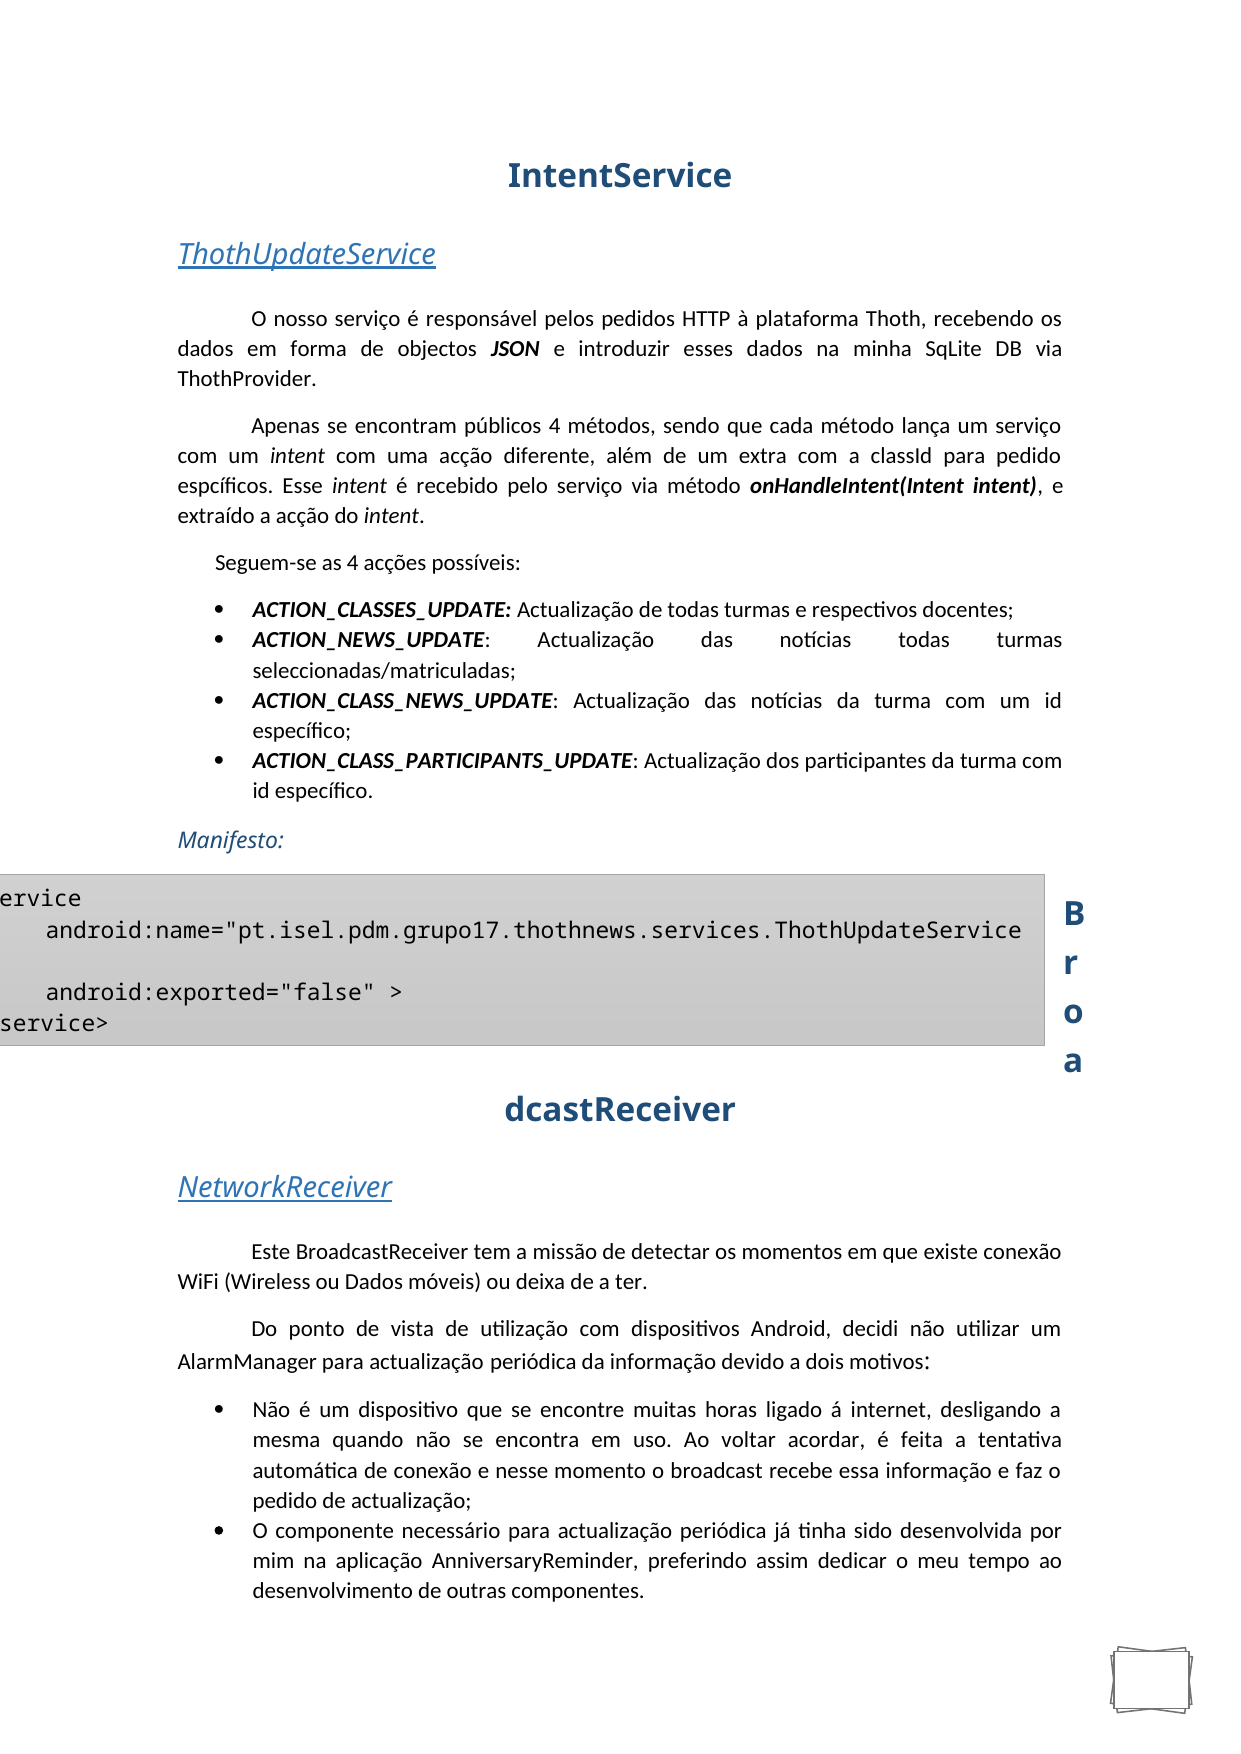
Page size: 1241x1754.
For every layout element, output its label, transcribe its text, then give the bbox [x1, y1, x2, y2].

text Seguem-se as 4 acções possíveis: [177, 548, 1063, 577]
list ACTION_NEWS_UPDATE: Actualização das notícias todas turmas seleccionadas/matriculadas; [215, 626, 1063, 684]
subtitle IntentService [177, 152, 1063, 197]
subtitle ThothUpdateService [177, 233, 1063, 273]
subtitle NetworkReceiver [177, 1166, 1063, 1206]
list O componente necessário para actualização periódica já tinha sido desenvolvida por mim na aplicação AnniversaryReminder, preferindo assim dedicar o meu tempo ao desenvolvimento de outras componentes. [215, 1516, 1063, 1604]
subtitle BroadcastReceiver [177, 889, 1063, 1131]
list ACTION_CLASSES_UPDATE: Actualização de todas turmas e respectivos docentes; [215, 595, 1063, 623]
list ACTION_CLASS_PARTICIPANTS_UPDATE: Actualização dos participantes da turma com id específico. [215, 746, 1063, 805]
list ACTION_CLASS_NEWS_UPDATE: Actualização das notícias da turma com um id específico; [215, 686, 1063, 744]
list Não é um dispositivo que se encontre muitas horas ligado á internet, desligando a mesma quando não se encontra em uso. Ao voltar acordar, é feita a tentativa automática de conexão e nesse momento o broadcast recebe essa informação e faz o pedido de actualização; [215, 1395, 1063, 1514]
text Do ponto de vista de utilização com dispositivos Android, decidi não utilizar um AlarmManager para actualização periódica da informação devido a dois motivos: [177, 1314, 1063, 1376]
text Este BroadcastReceiver tem a missão de detectar os momentos em que existe conexão WiFi (Wireless ou Dados móveis) ou deixa de a ter. [177, 1237, 1063, 1296]
subtitle Manifesto: [177, 823, 1063, 855]
text O nosso serviço é responsável pelos pedidos HTTP à plataforma Thoth, recebendo os dados em forma de objectos JSON e introduzir esses dados na minha SqLite DB via ThothProvider. [177, 304, 1063, 392]
text Apenas se encontram públicos 4 métodos, sendo que cada método lança um serviço com um intent com uma acção diferente, além de um extra com a classId para pedido espcíficos. Esse intent é recebido pelo serviço via método onHandleIntent(Intent intent), e extraído a acção do intent. [177, 411, 1063, 530]
